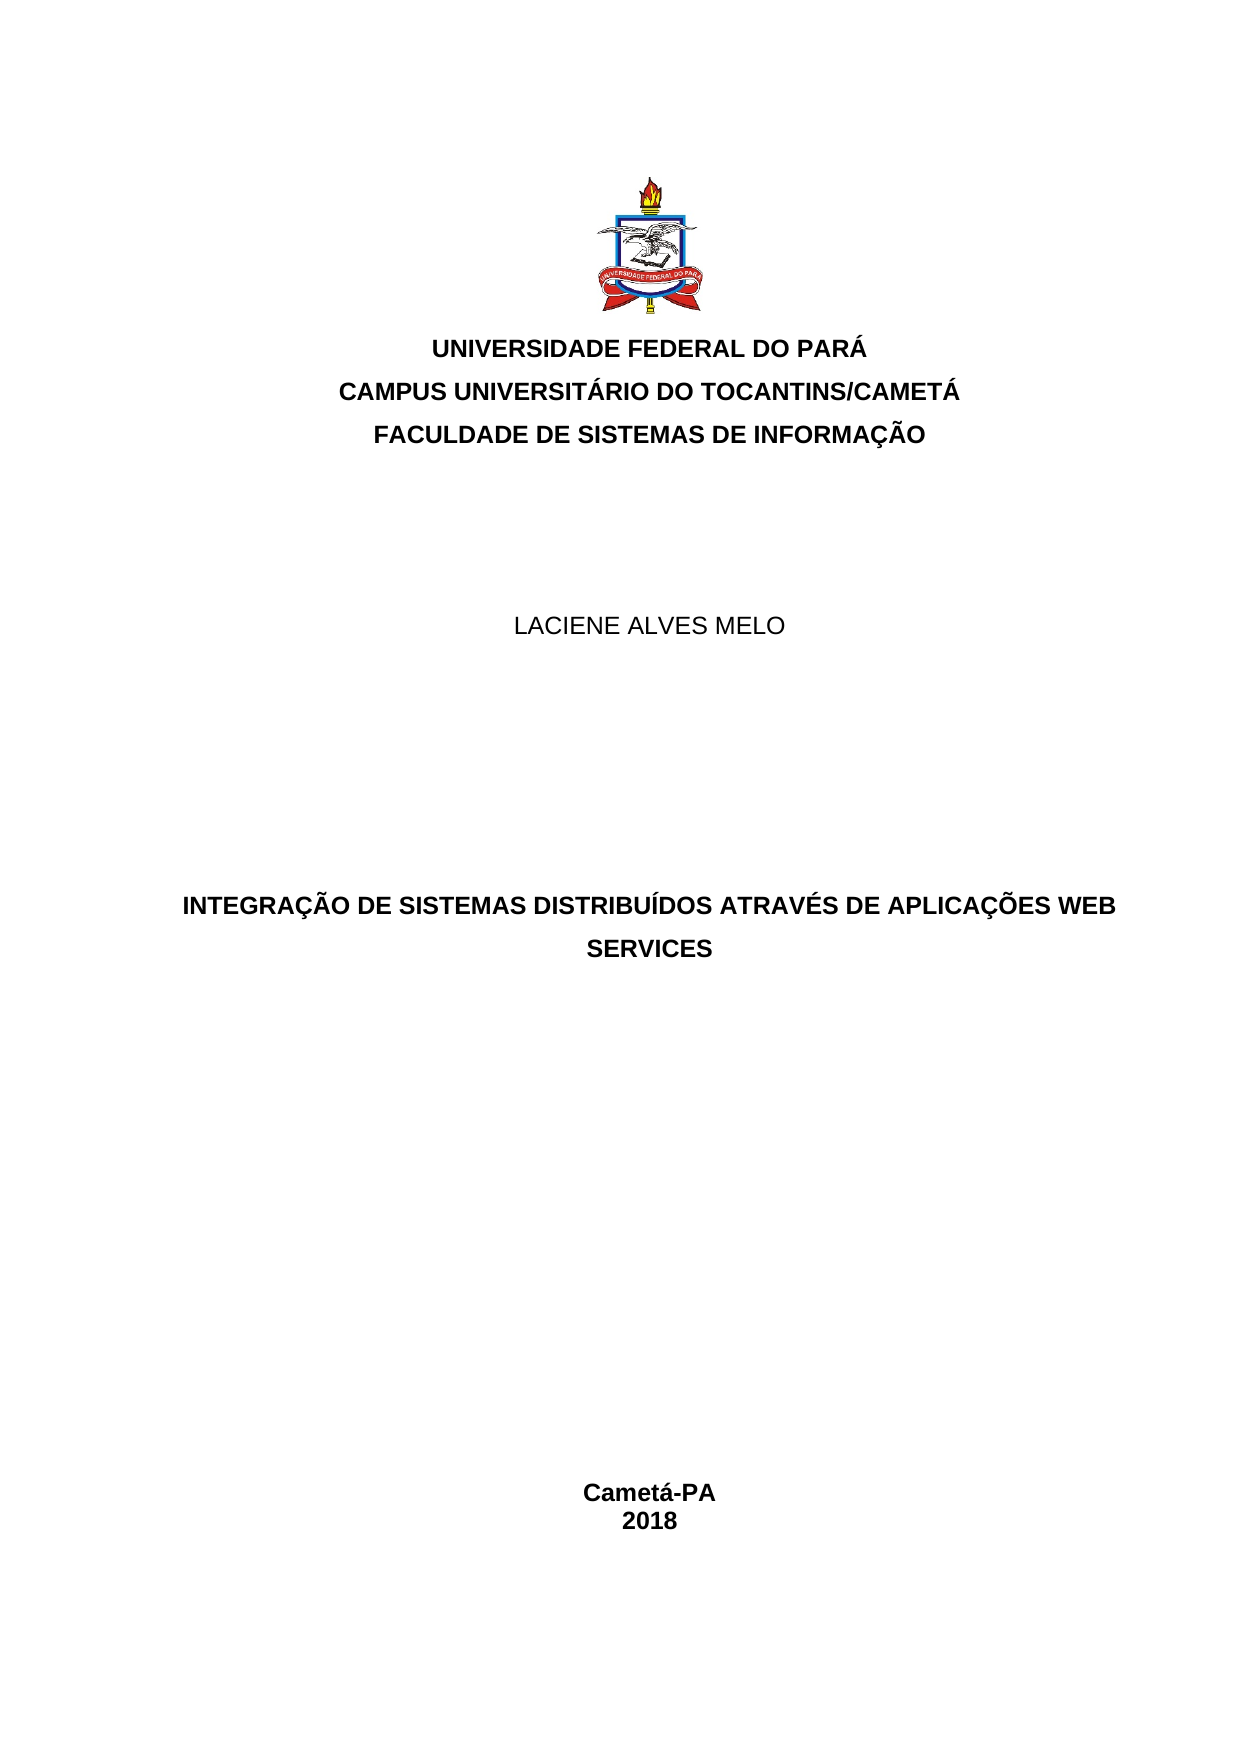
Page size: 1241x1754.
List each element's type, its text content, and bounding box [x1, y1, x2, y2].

text laciene alves melo [177, 611, 1122, 640]
text Cametá-PA 2018 [177, 1477, 1122, 1535]
text INTEGRAÇÃO DE SISTEMAS DISTRIBUÍDOS ATRAVÉS DE APLICAÇÕES WEB SERVICES [177, 891, 1122, 963]
text FACULDADE DE SISTEMAS DE INFORMAÇÃO [177, 420, 1122, 449]
text UNIVERSIDADE FEDERAL DO PARÁ [177, 334, 1122, 363]
picture [596, 177, 703, 314]
text CAMPUS UNIVERSITÁRIO DO TOCANTINS/CAMETÁ [177, 377, 1122, 406]
